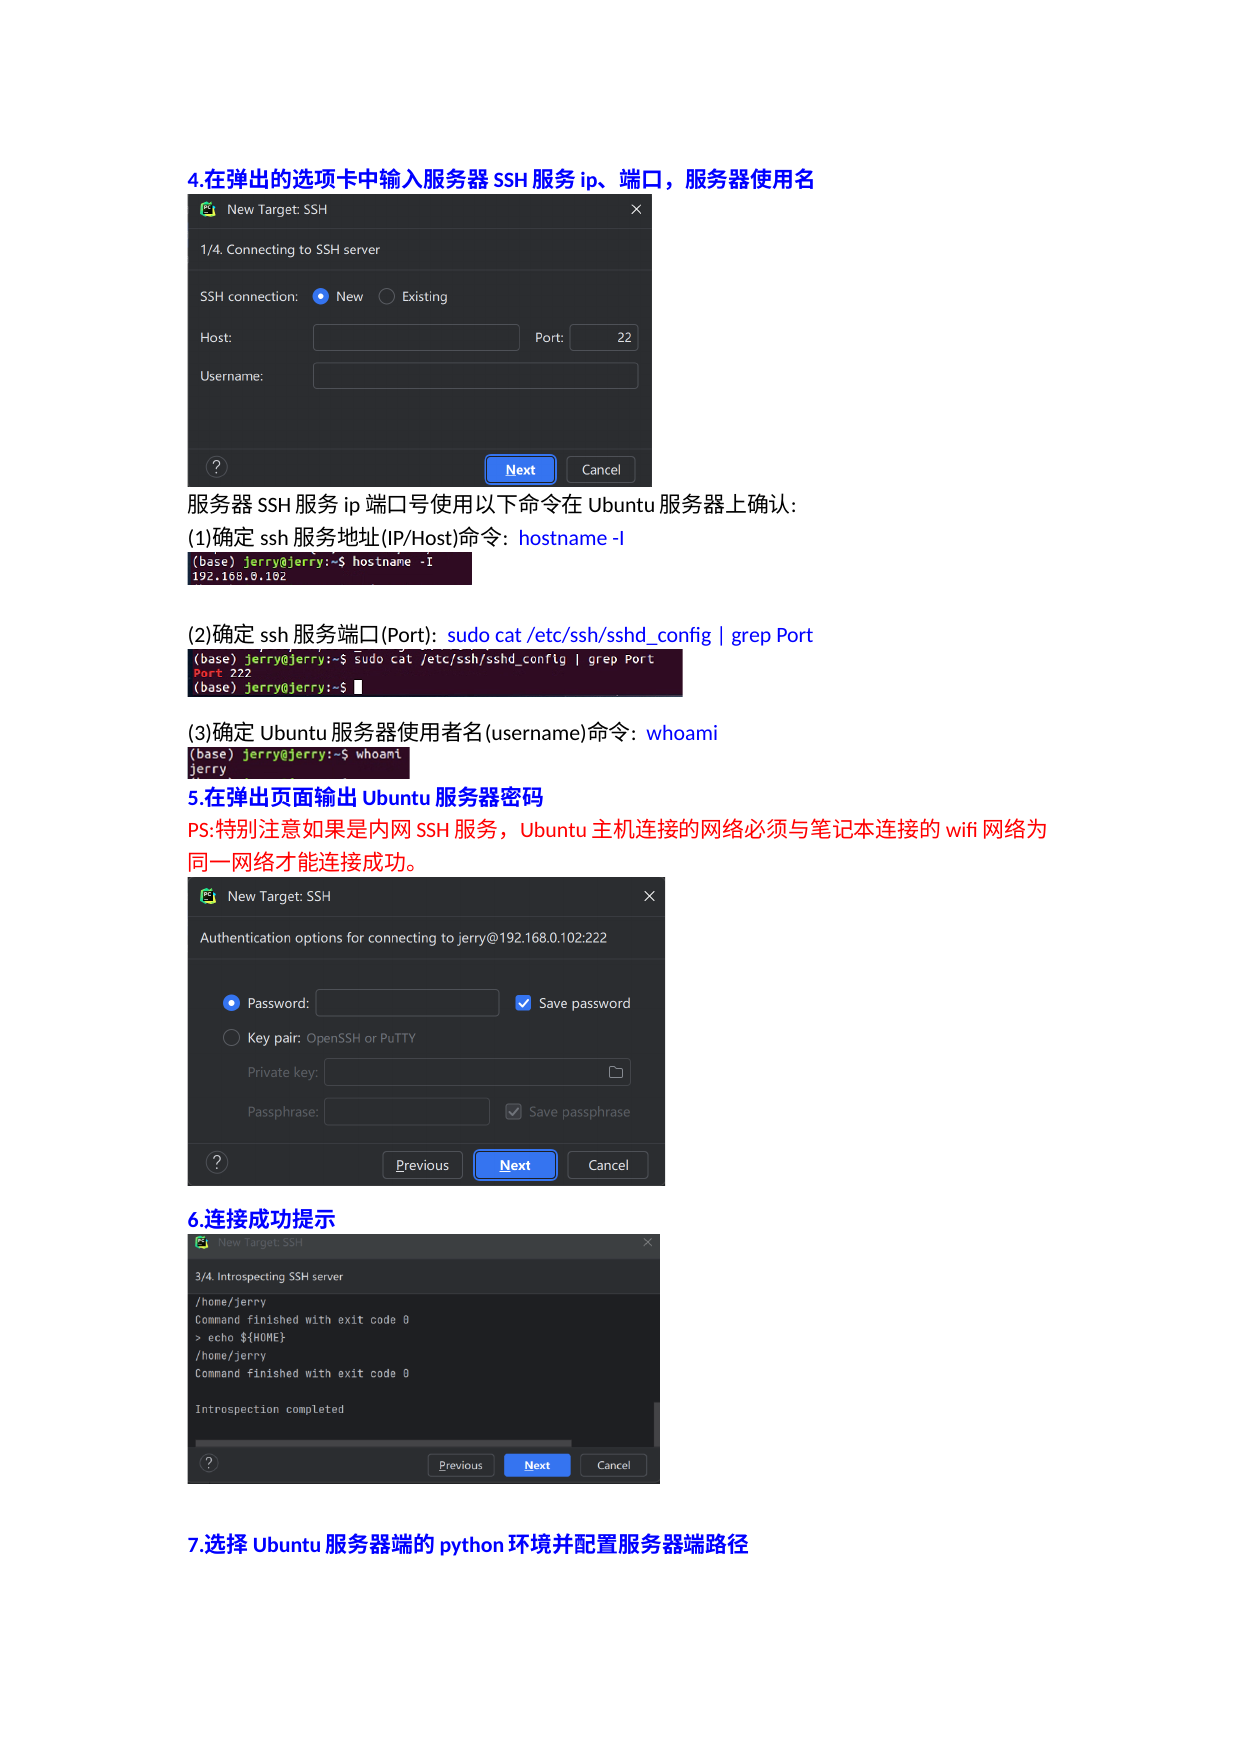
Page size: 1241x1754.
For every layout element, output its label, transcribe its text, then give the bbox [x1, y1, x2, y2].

picture [187, 194, 652, 487]
text (1)确定ssh服务地址(IP/Host)命令: hostname -I [187, 519, 1053, 552]
picture [187, 1234, 660, 1484]
picture [187, 877, 666, 1186]
list 7.选择Ubuntu服务器端的python环境并配置服务器端路径 [187, 1527, 1053, 1559]
picture [187, 649, 683, 697]
picture [187, 552, 472, 585]
list PS:特别注意如果是内网SSH服务，Ubuntu主机连接的网络必须与笔记本连接的wifi网络为同一网络才能连接成功。 [187, 812, 1053, 877]
list (3)确定Ubuntu服务器使用者名(username)命令: whoami [187, 714, 1053, 747]
text 服务器SSH服务ip端口号使用以下命令在Ubuntu服务器上确认: [187, 487, 1053, 519]
picture [187, 747, 410, 779]
list 5.在弹出页面输出Ubuntu服务器密码 [187, 779, 1053, 812]
list 6.连接成功提示 [187, 1202, 1053, 1234]
list (2)确定ssh服务端口(Port): sudo cat /etc/ssh/sshd_config | grep Port [187, 617, 1053, 649]
list 4.在弹出的选项卡中输入服务器SSH服务ip、端口，服务器使用名 [187, 162, 1053, 194]
